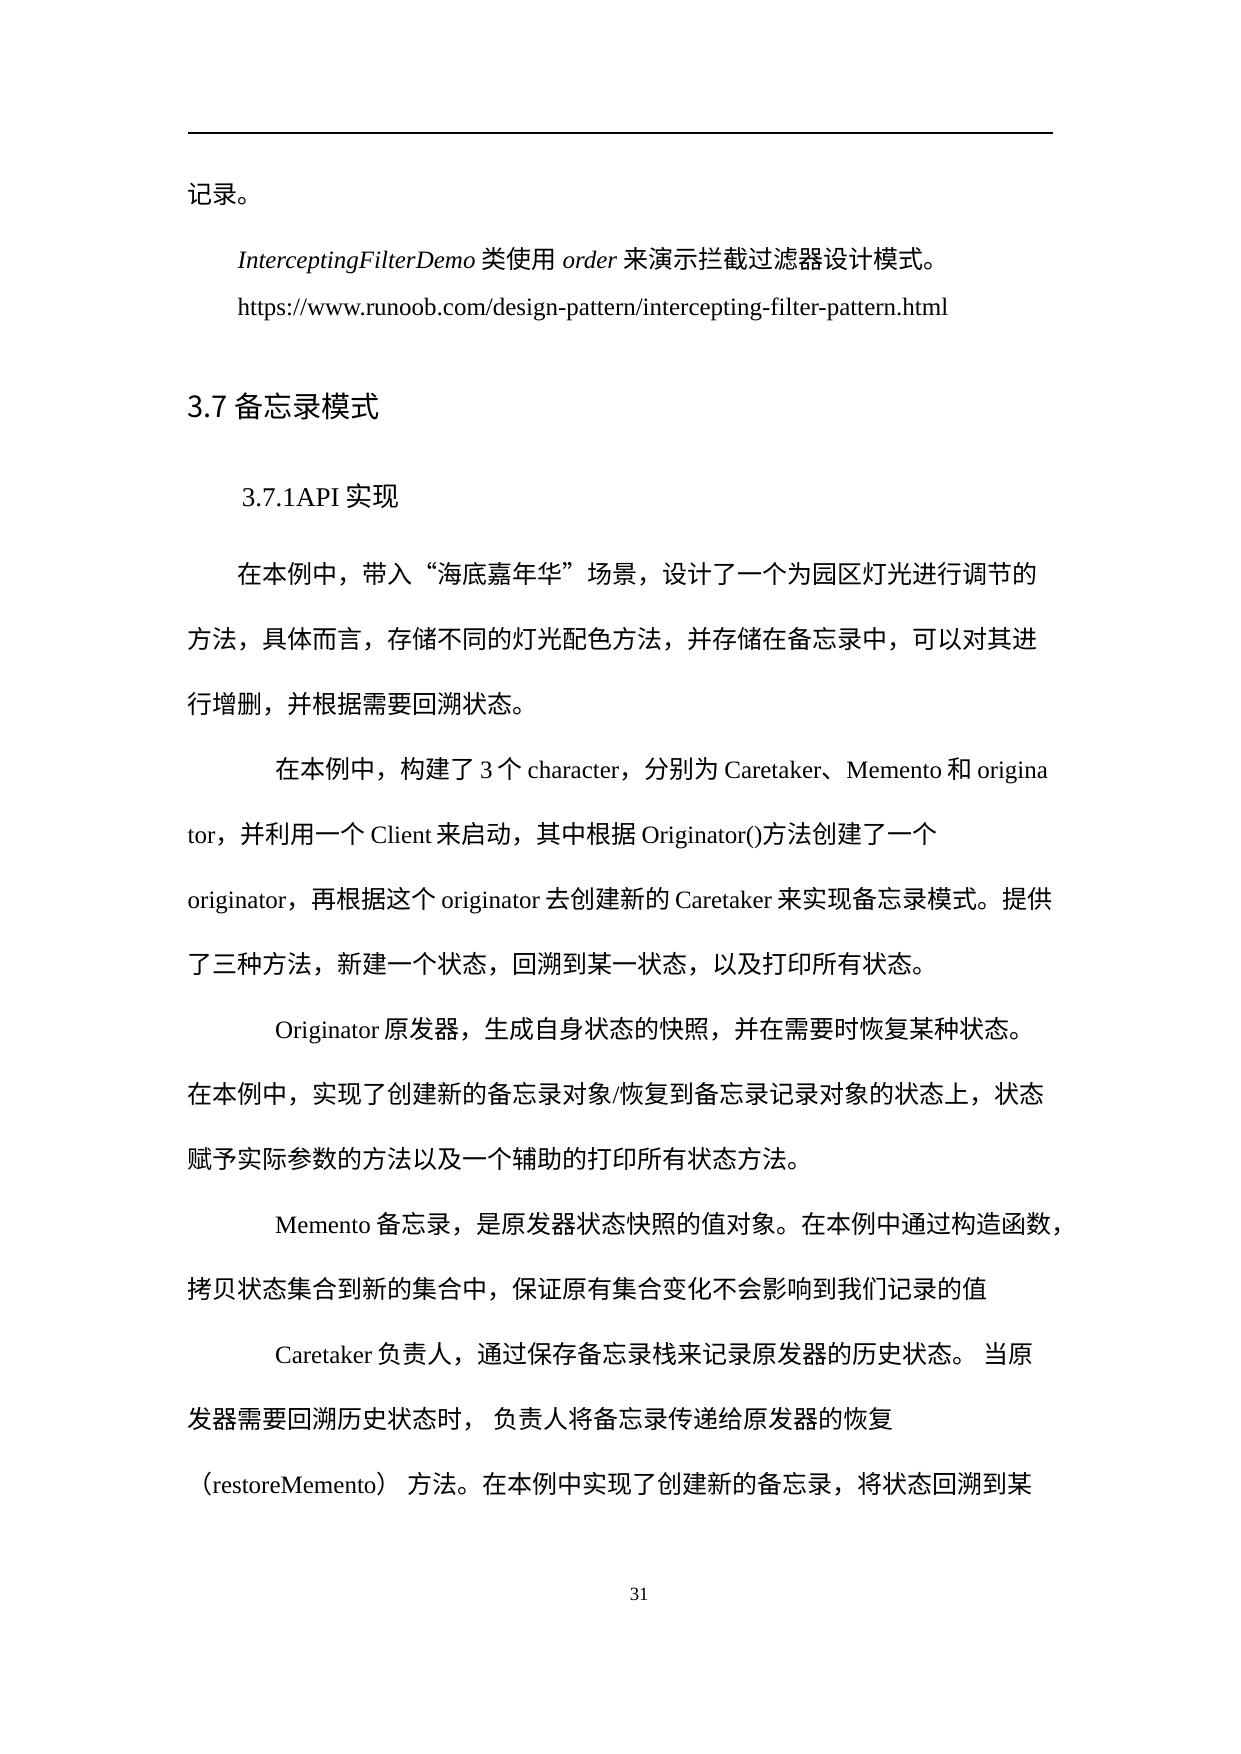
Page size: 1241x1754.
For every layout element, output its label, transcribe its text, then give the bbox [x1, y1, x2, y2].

text 在本例中，构建了3个character，分别为Caretaker、Memento和originator，并利用一个Client来启动，其中根据Originator()方法创建了一个originator，再根据这个originator去创建新的Caretaker来实现备忘录模式。提供了三种方法，新建一个状态，回溯到某一状态，以及打印所有状态。 [187, 735, 1053, 995]
text Memento备忘录，是原发器状态快照的值对象。在本例中通过构造函数，拷贝状态集合到新的集合中，保证原有集合变化不会影响到我们记录的值 [187, 1190, 1053, 1320]
text 3.7.1API实现 [187, 462, 1053, 527]
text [187, 1320, 1053, 1515]
text Originator原发器，生成自身状态的快照，并在需要时恢复某种状态。在本例中，实现了创建新的备忘录对象/恢复到备忘录记录对象的状态上，状态赋予实际参数的方法以及一个辅助的打印所有状态方法。 [187, 995, 1053, 1190]
text 3.7备忘录模式 [187, 372, 1053, 437]
text 在本例中，带入“海底嘉年华”场景，设计了一个为园区灯光进行调节的方法，具体而言，存储不同的灯光配色方法，并存储在备忘录中，可以对其进行增删，并根据需要回溯状态。 [187, 540, 1053, 735]
text https://www.runoob.com/design-pattern/intercepting-filter-pattern.html [187, 290, 1053, 322]
text InterceptingFilterDemo 类使用 order 来演示拦截过滤器设计模式。 [187, 225, 1053, 290]
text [187, 160, 1053, 225]
